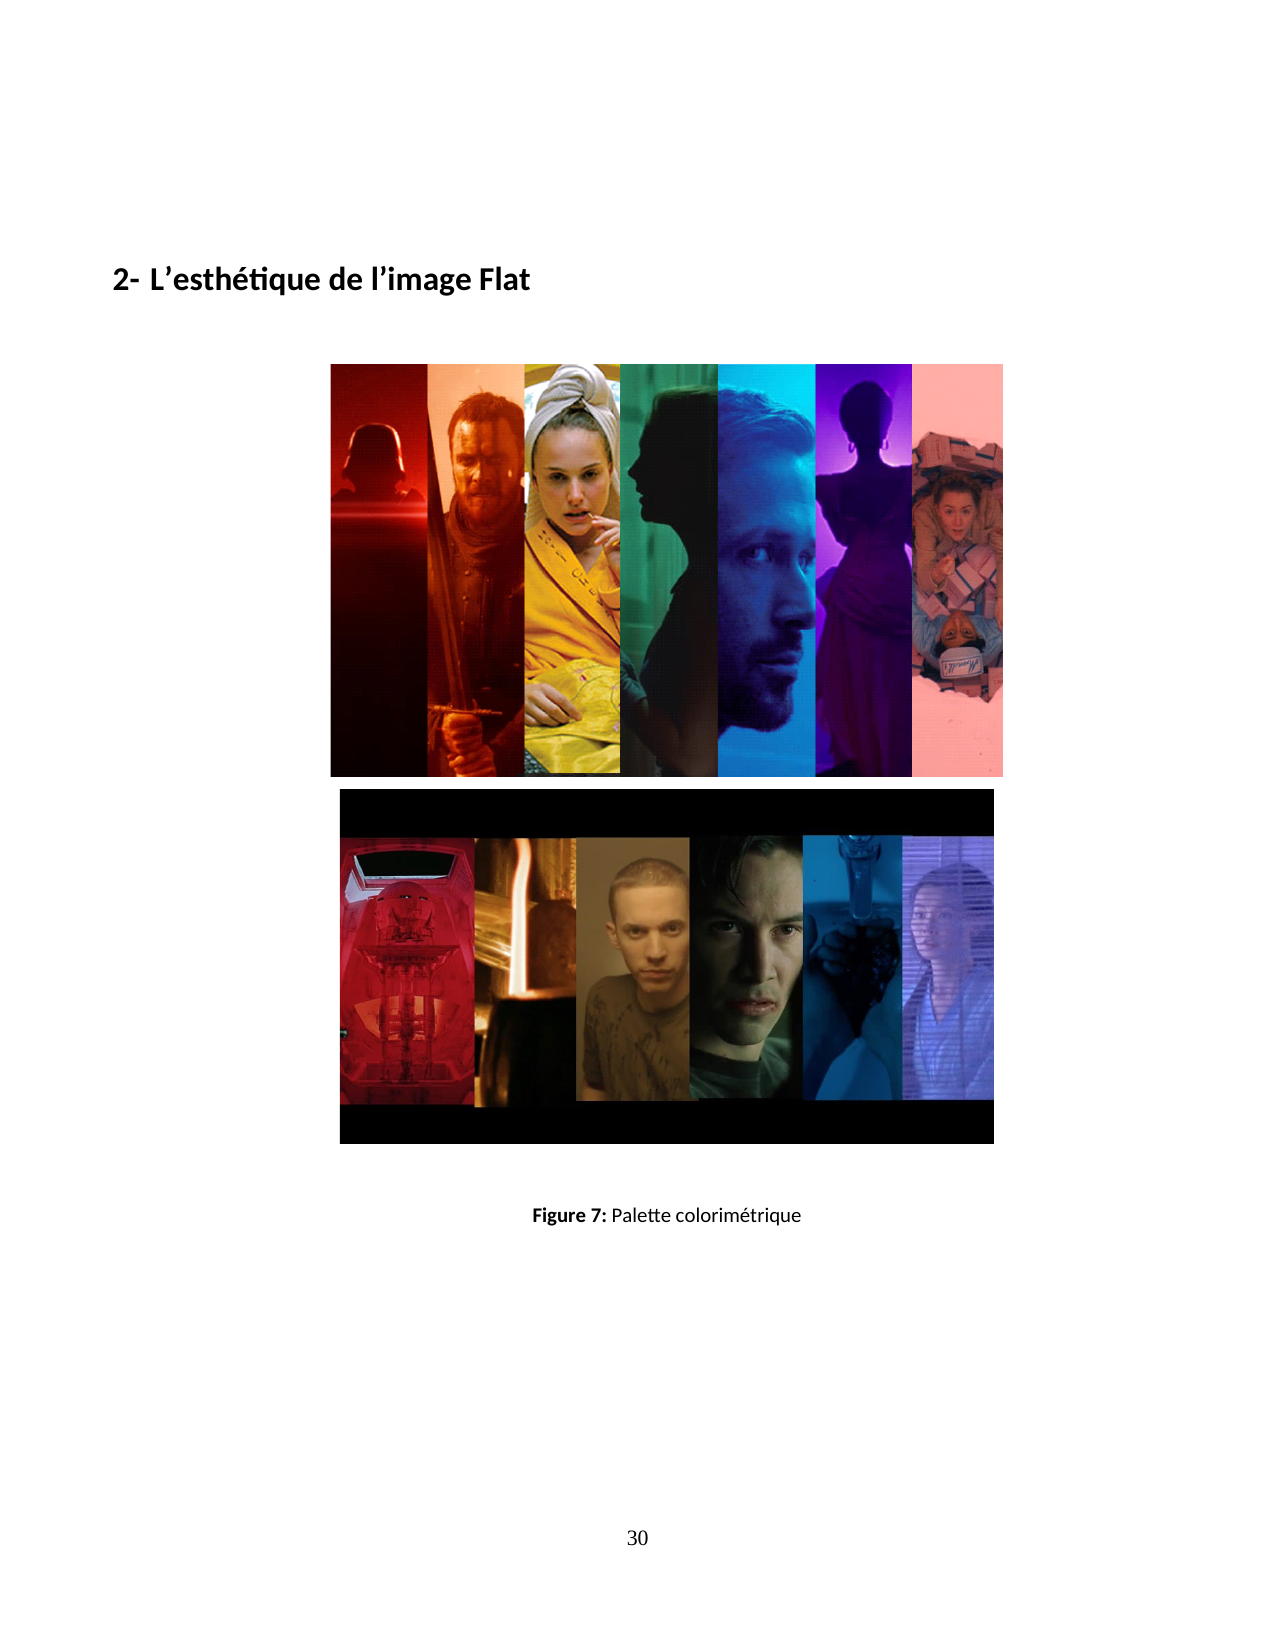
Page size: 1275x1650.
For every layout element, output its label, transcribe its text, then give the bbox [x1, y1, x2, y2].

picture [739, 385, 748, 390]
list L’esthétique de l’image Flat [112, 258, 1199, 299]
picture [339, 789, 994, 1144]
picture [330, 364, 1003, 777]
text Figure 7: Palette colorimétrique [134, 1202, 1199, 1227]
